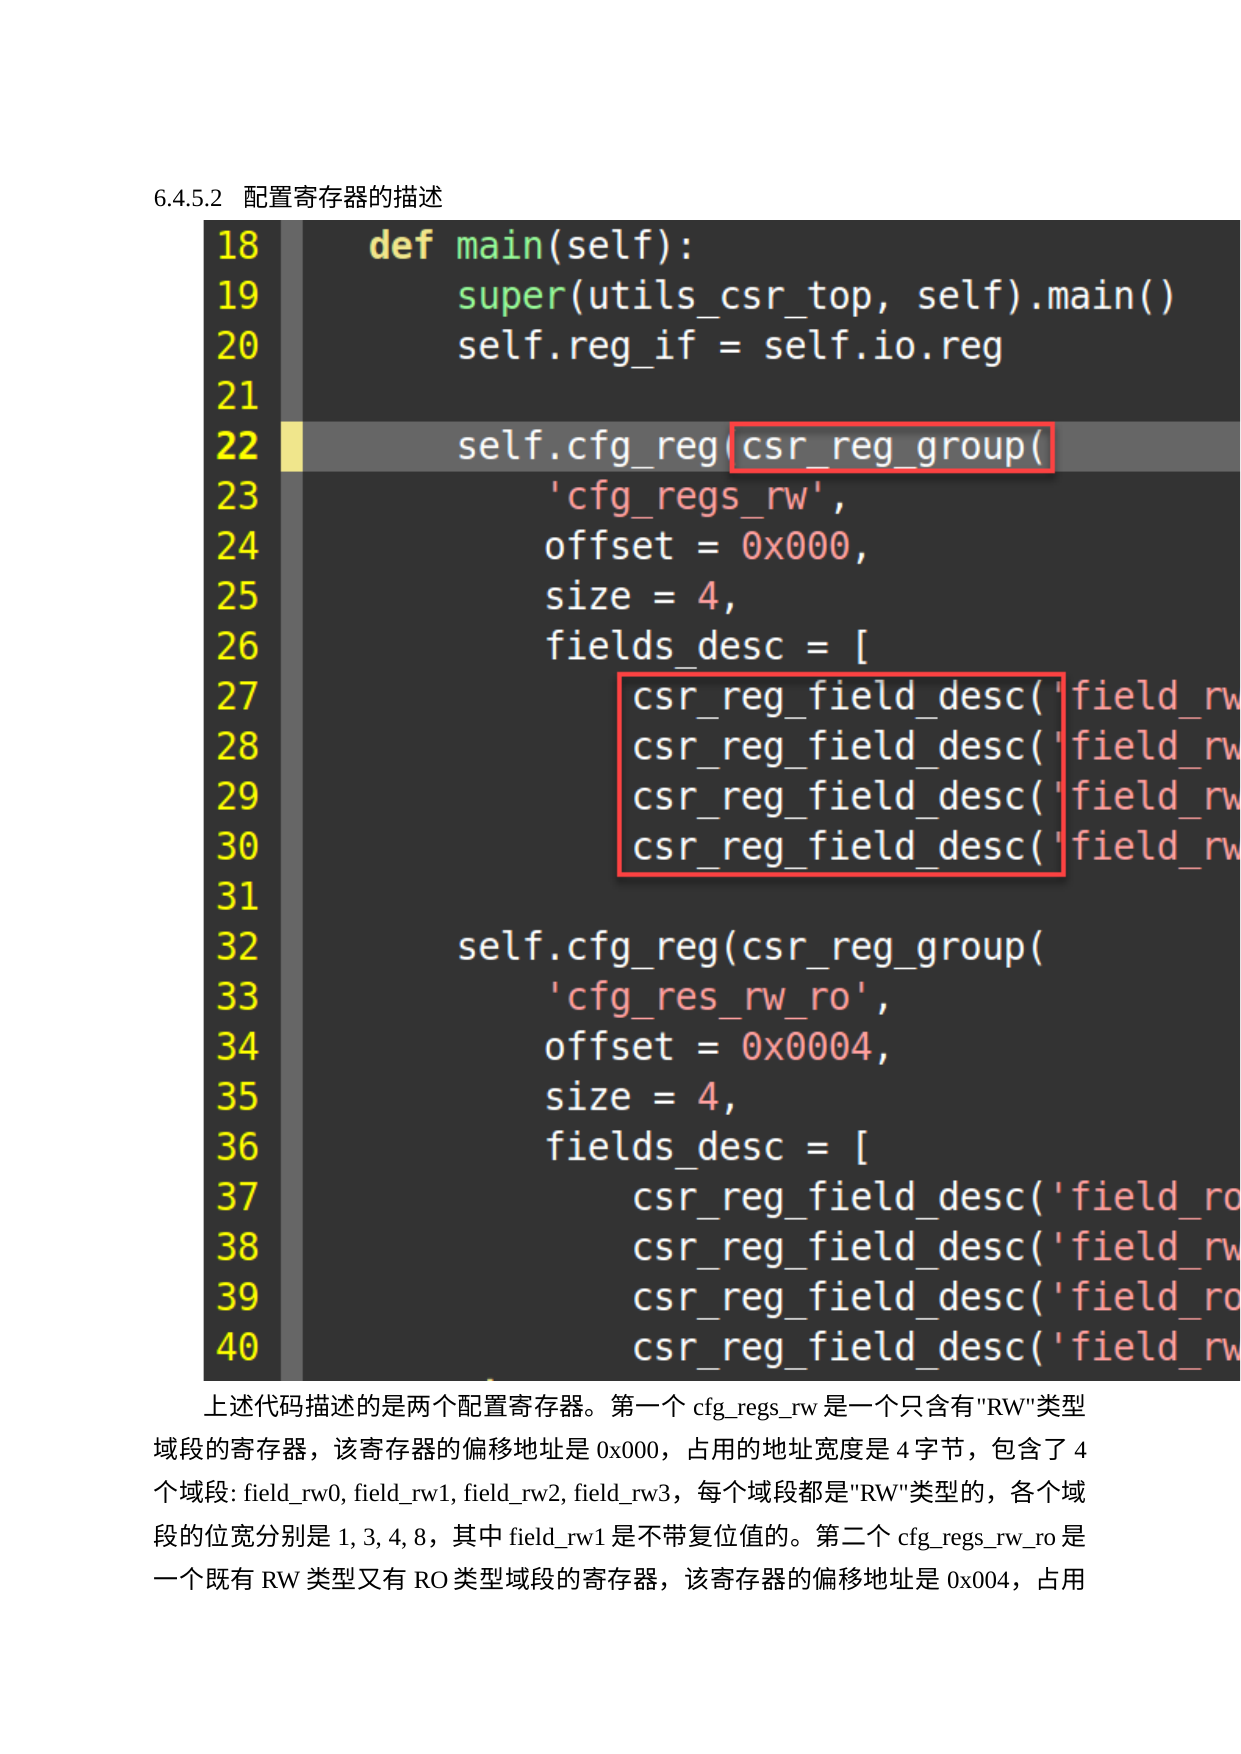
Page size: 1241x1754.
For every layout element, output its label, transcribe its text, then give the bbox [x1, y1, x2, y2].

picture [203, 220, 1241, 1381]
subtitle 配置寄存器的描述 [153, 177, 1087, 213]
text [153, 1386, 1087, 1596]
